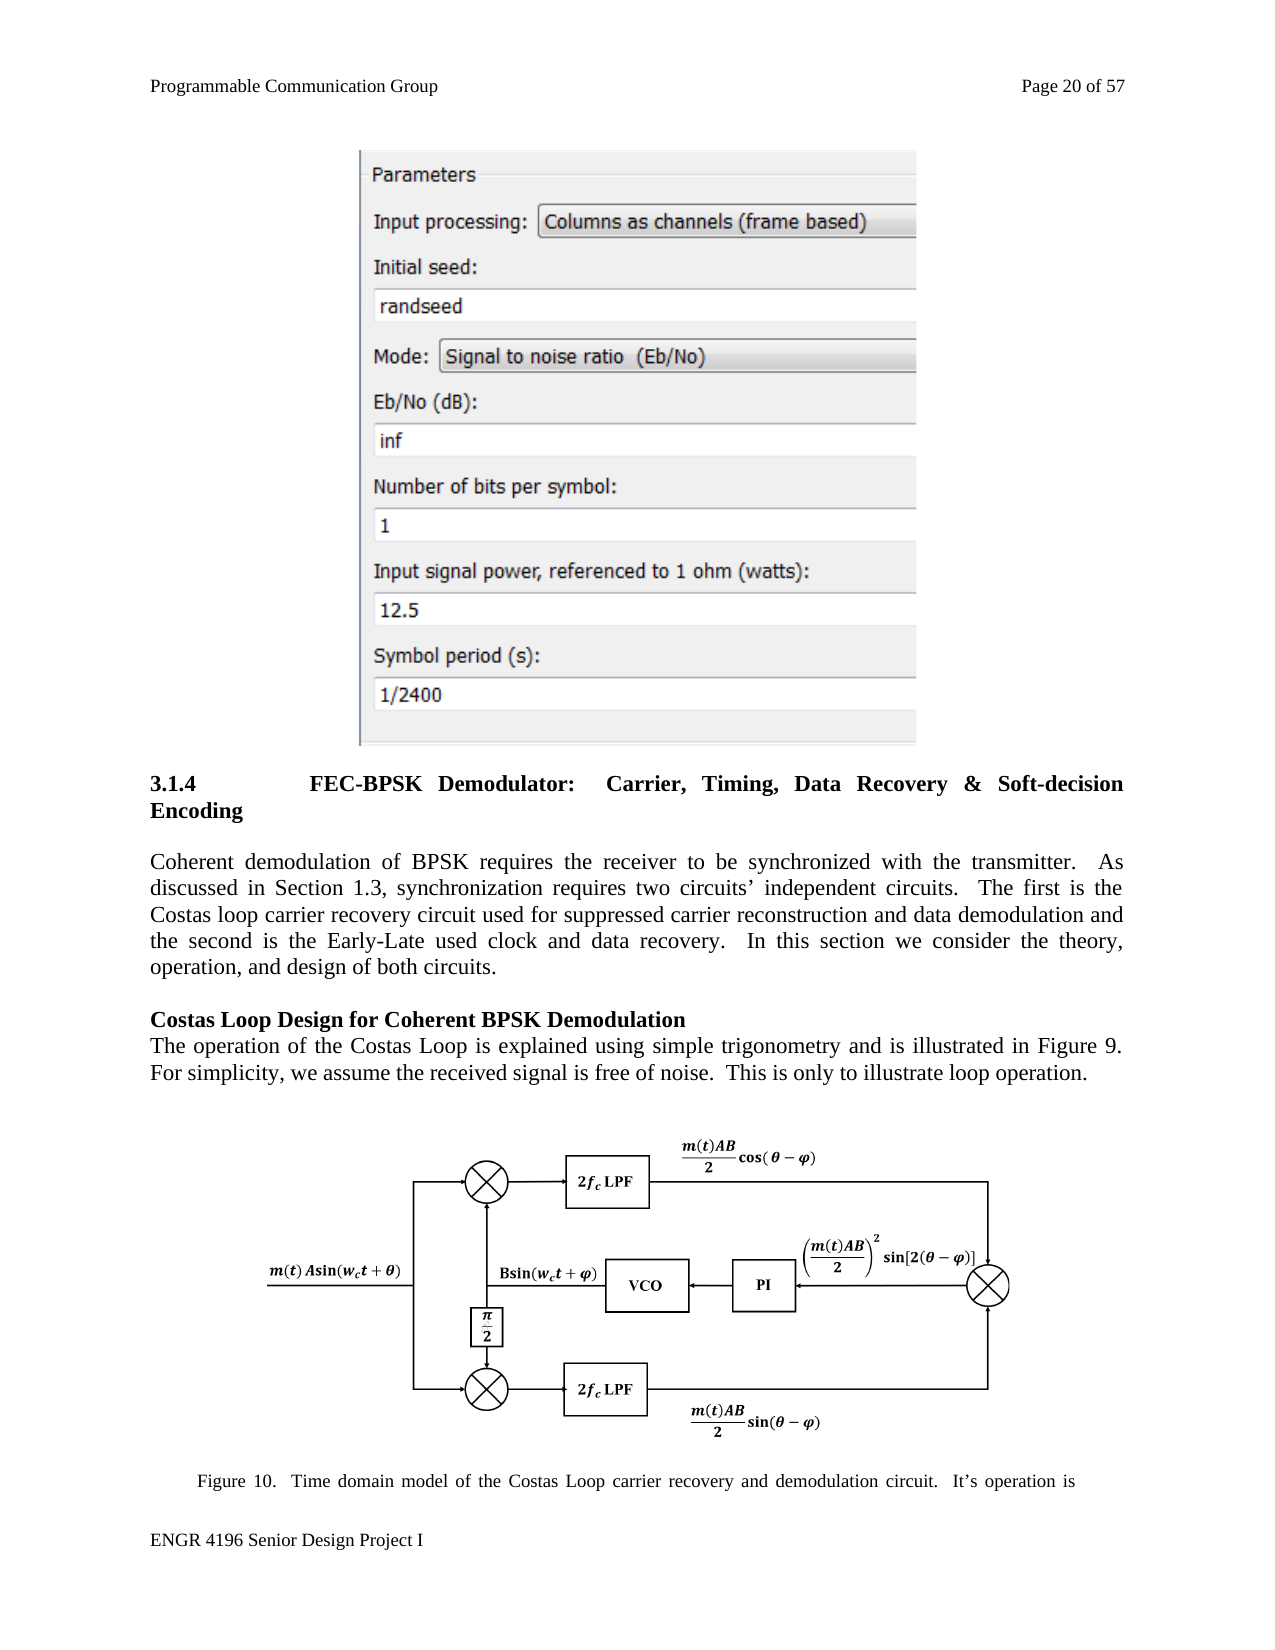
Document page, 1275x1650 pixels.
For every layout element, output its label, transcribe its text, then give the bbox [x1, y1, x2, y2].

text Costas Loop Design for Coherent BPSK Demodulation [150, 1006, 1125, 1032]
picture [265, 1137, 1010, 1437]
subtitle 3.1.4 FEC-BPSK Demodulator: Carrier, Timing, Data Recovery & Soft-decision Encoding [150, 770, 1125, 823]
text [197, 1449, 1078, 1492]
text The operation of the Costas Loop is explained using simple trigonometry and is illustrated in Figure 9. For simplicity, we assume the received signal is free of noise. This is only to illustrate loop operation. [150, 1032, 1125, 1085]
picture [358, 150, 917, 746]
text Coherent demodulation of BPSK requires the receiver to be synchronized with the transmitter. As discussed in Section 1.3, synchronization requires two circuits’ independent circuits. The first is the Costas loop carrier recovery circuit used for suppressed carrier reconstruction and data demodulation and the second is the Early-Late used clock and data recovery. In this section we consider the theory, operation, and design of both circuits. [150, 848, 1125, 980]
